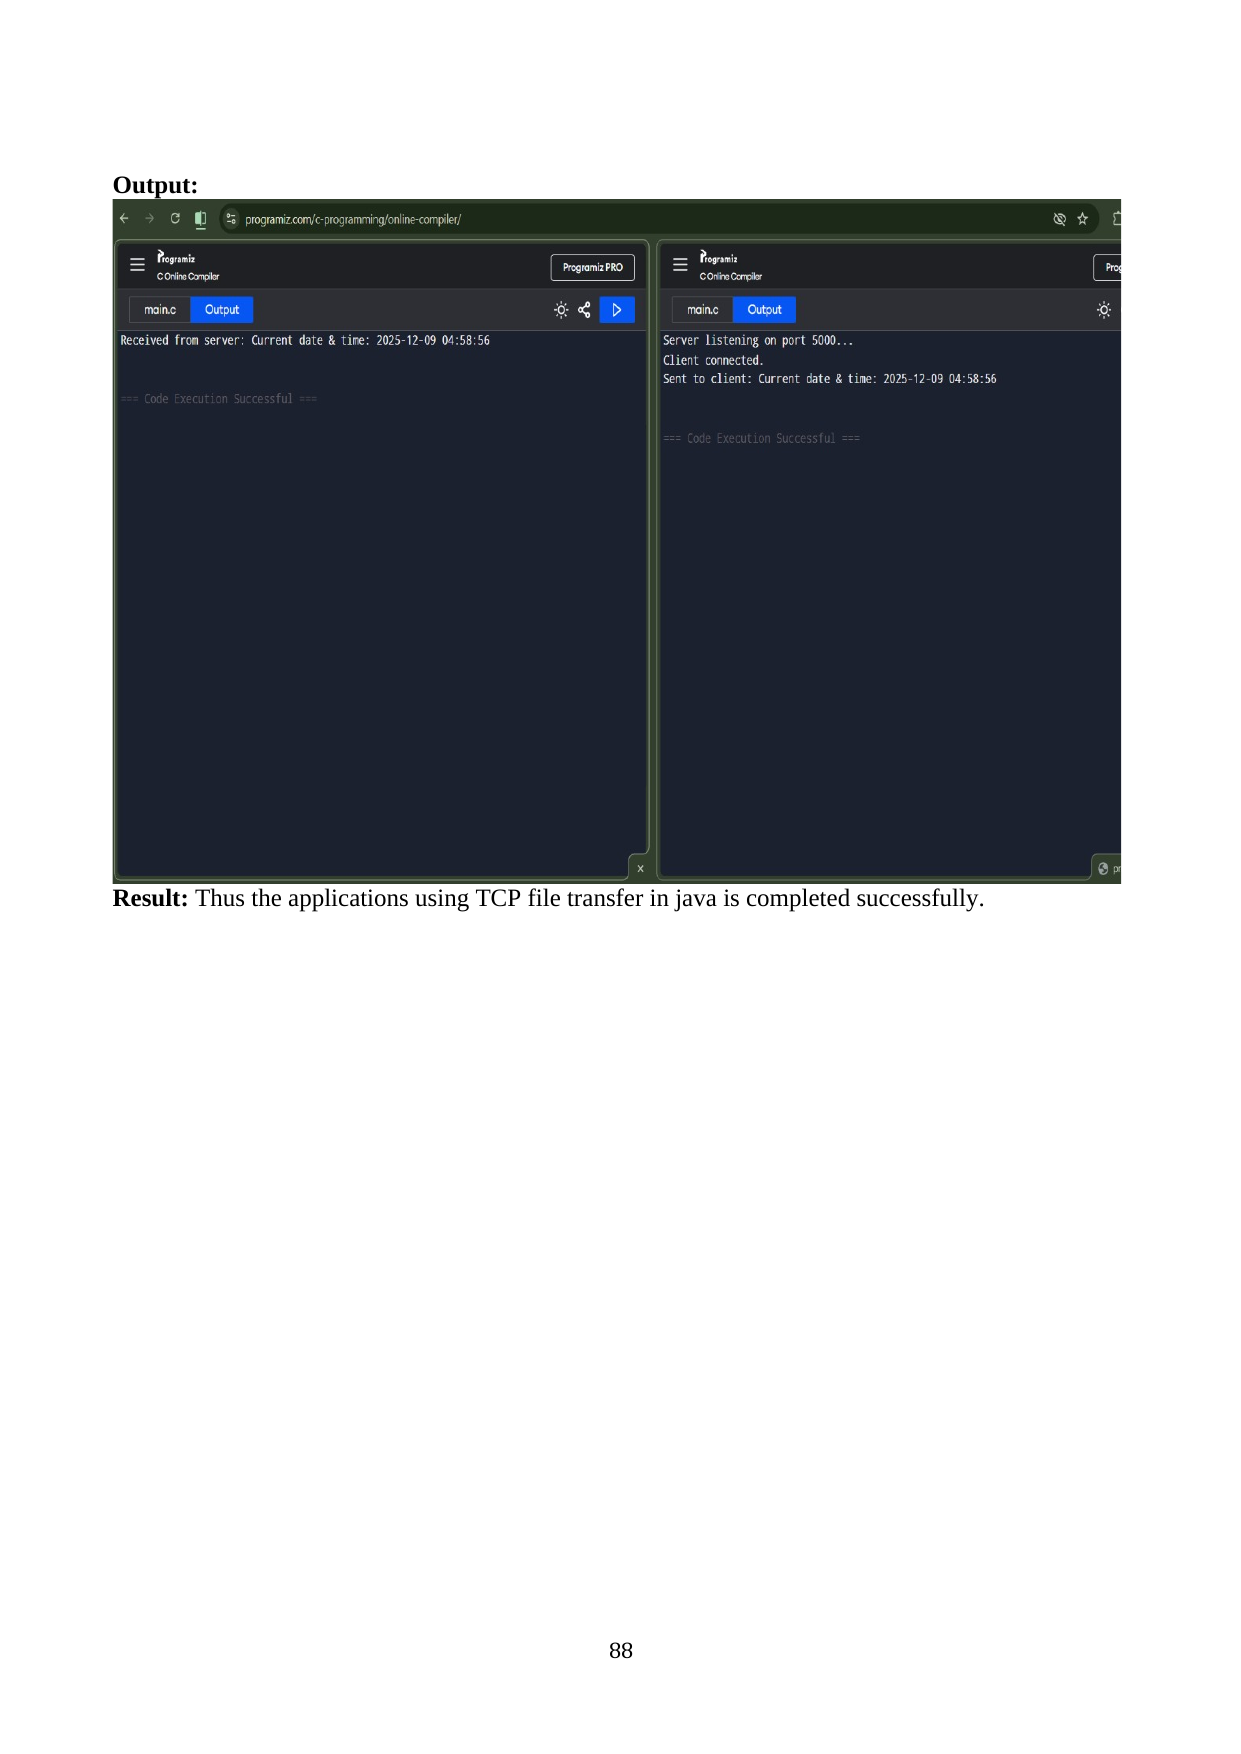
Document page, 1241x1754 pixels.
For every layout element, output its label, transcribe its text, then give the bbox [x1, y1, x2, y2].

text Output: [112, 171, 1137, 199]
text Result: Thus the applications using TCP file transfer in java is completed successfully. [112, 883, 1137, 912]
picture [112, 199, 1122, 884]
